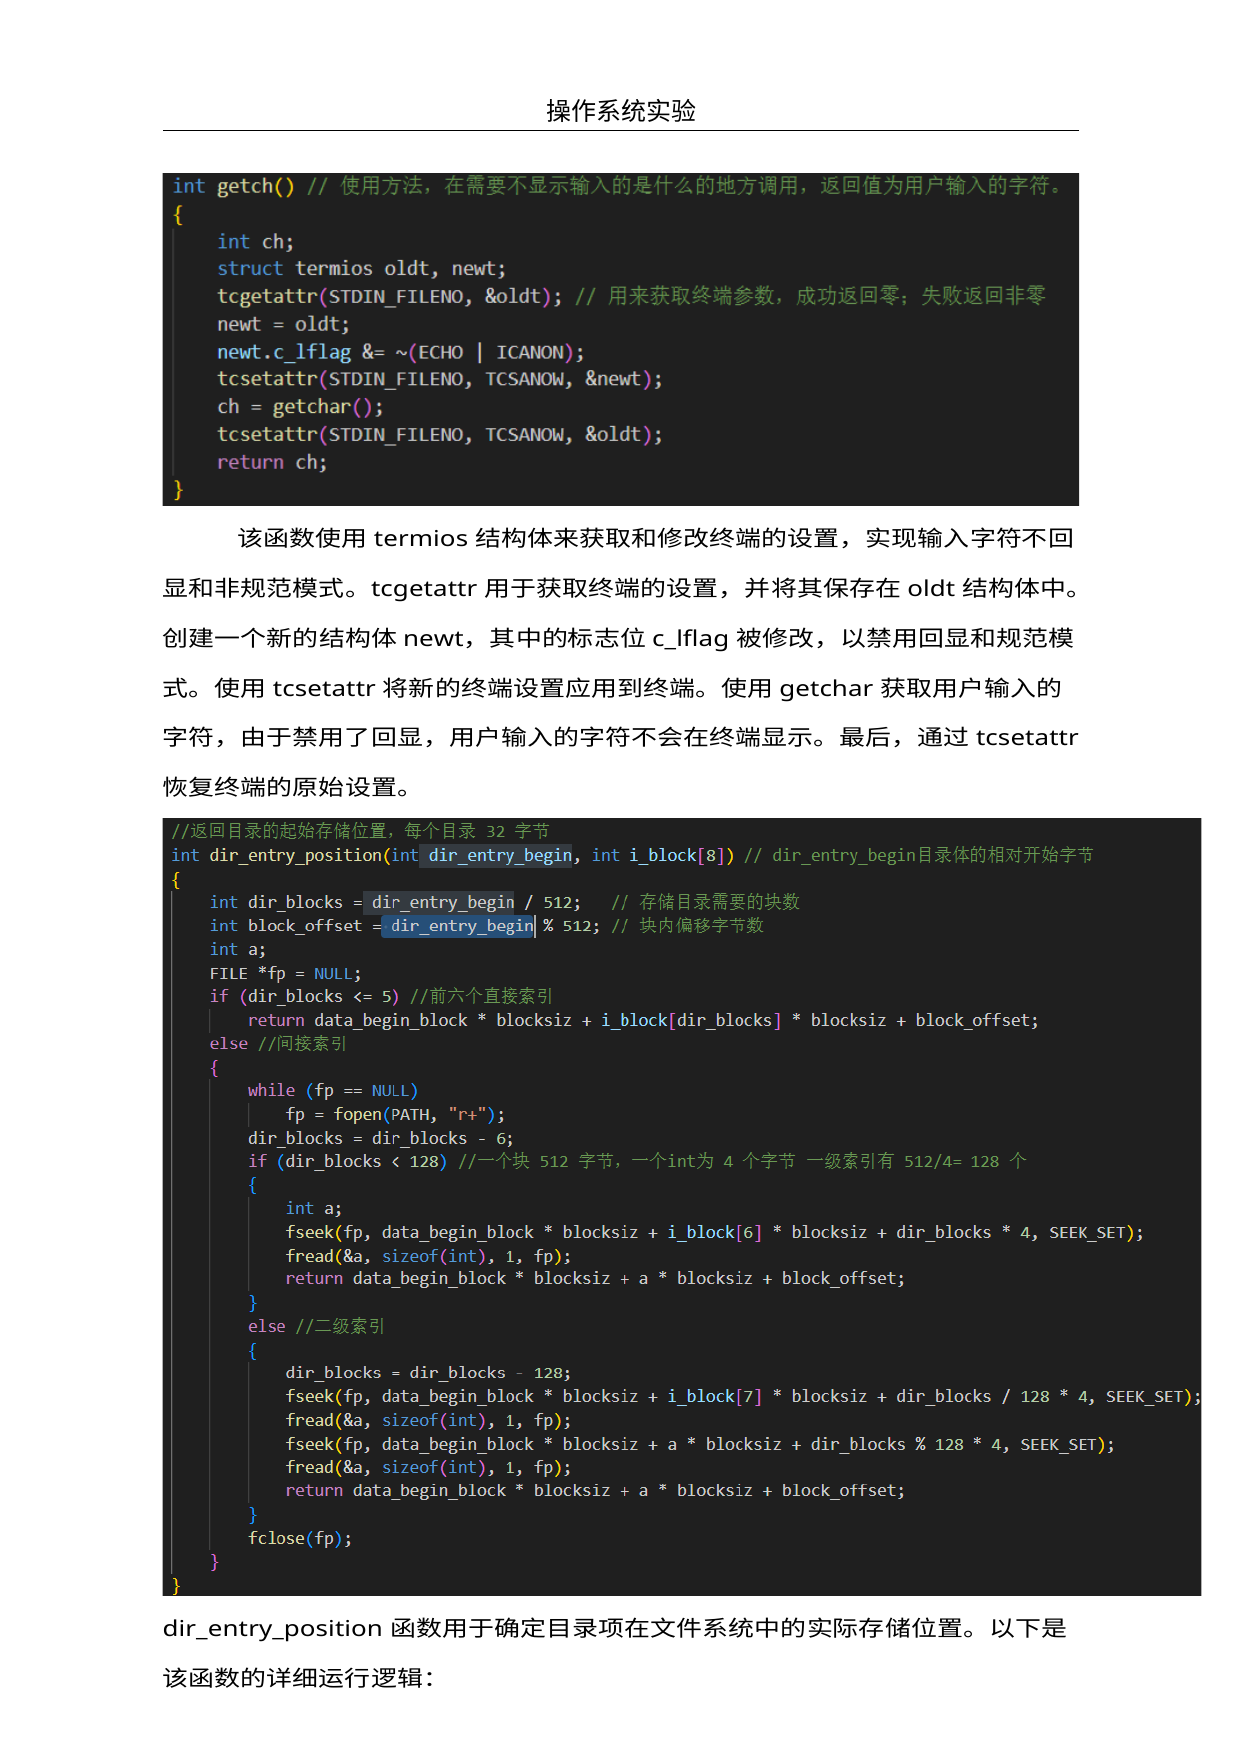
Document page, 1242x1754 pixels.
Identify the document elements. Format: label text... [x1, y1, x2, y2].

text dir_entry_position 函数用于确定目录项在文件系统中的实际存储位置。以下是该函数的详细运行逻辑： [162, 1610, 1081, 1693]
picture [162, 818, 1202, 1596]
text 该函数使用 termios 结构体来获取和修改终端的设置，实现输入字符不回显和非规范模式。tcgetattr 用于获取终端的设置，并将其保存在 oldt 结构体中。创建一个新的结构体 newt，其中的标志位 c_lflag 被修改，以禁用回显和规范模式。使用 tcsetattr 将新的终端设置应用到终端。使用 getchar 获取用户输入的字符，由于禁用了回显，用户输入的字符不会在终端显示。最后，通过 tcsetattr 恢复终端的原始设置。 [162, 520, 1081, 802]
picture [162, 173, 1080, 506]
